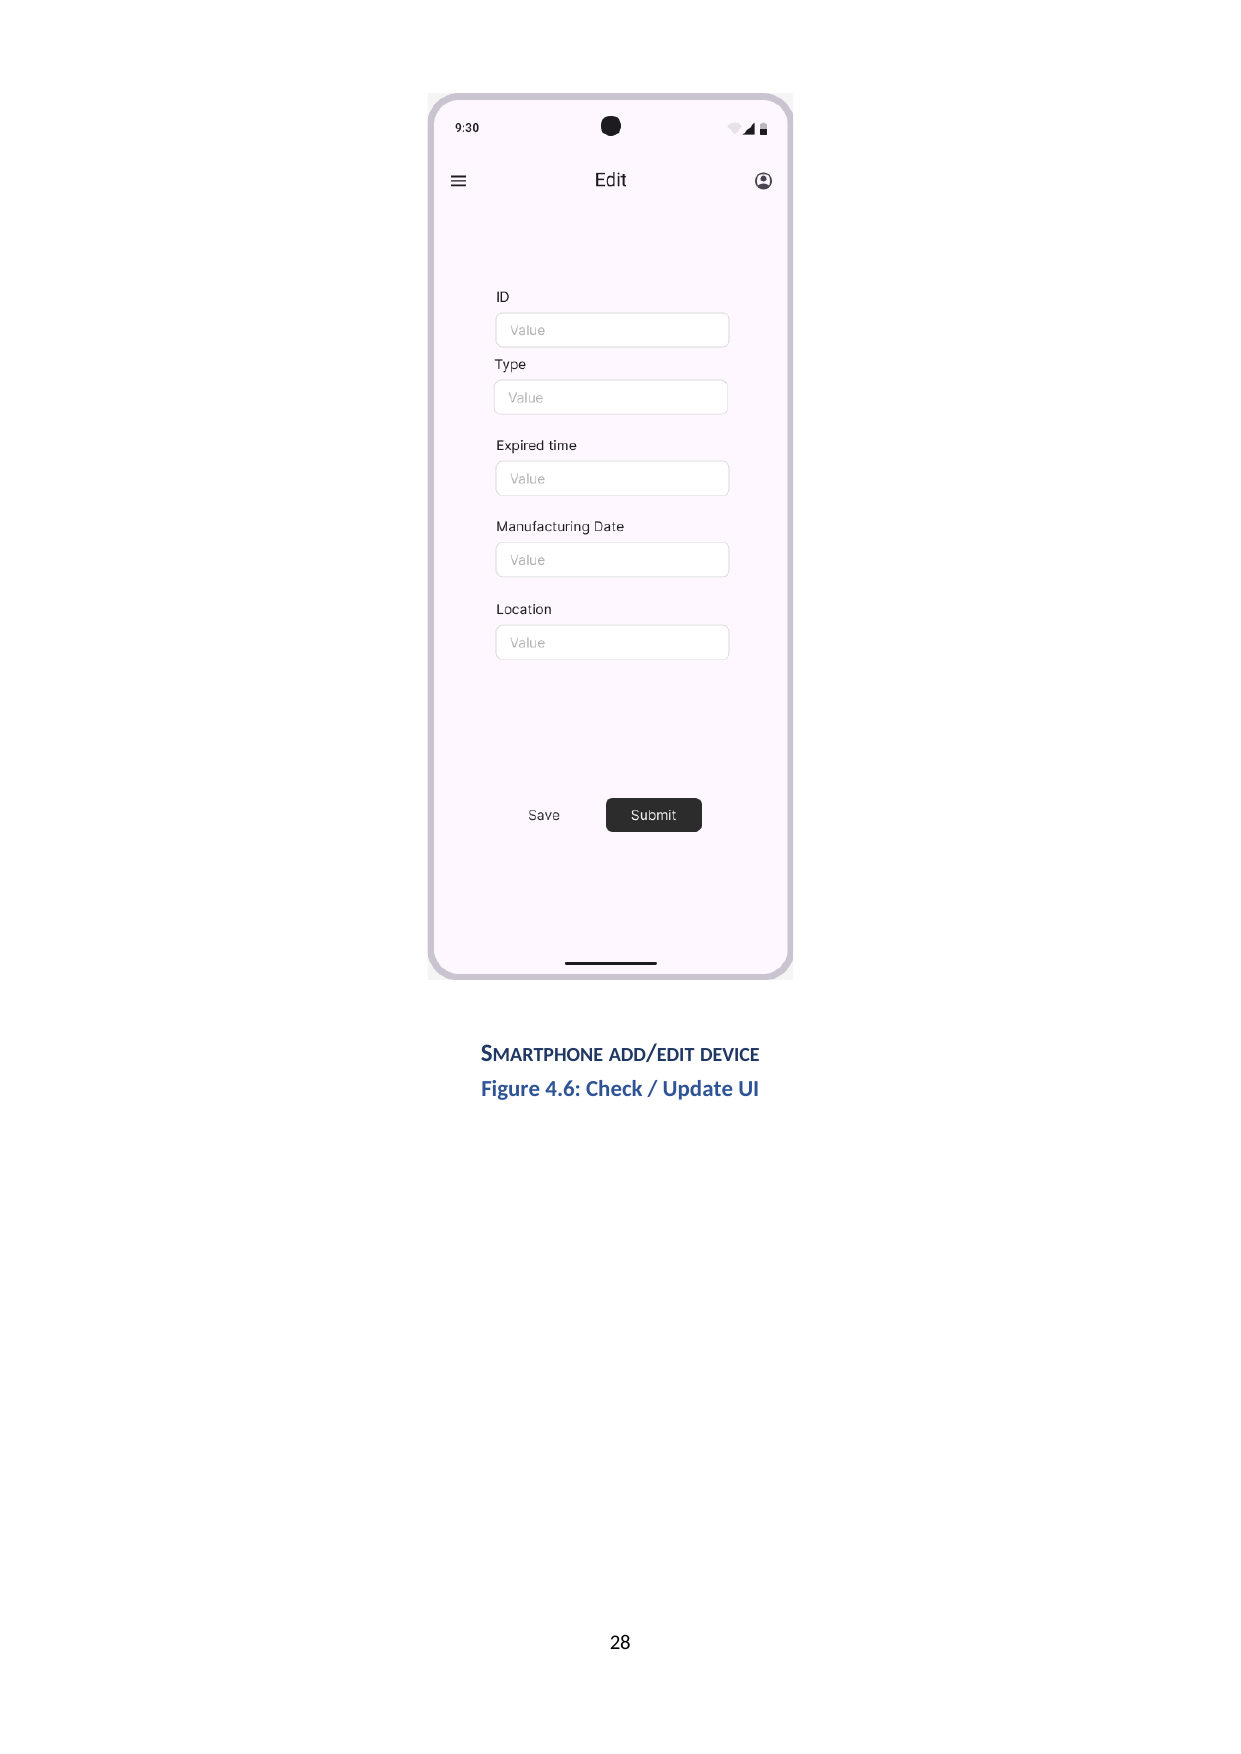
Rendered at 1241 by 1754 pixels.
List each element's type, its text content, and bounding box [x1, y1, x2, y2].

text Smartphone add/edit device [75, 1037, 1165, 1068]
picture [427, 93, 794, 980]
text Figure 4.6: Check / Update UI [75, 1074, 1165, 1102]
